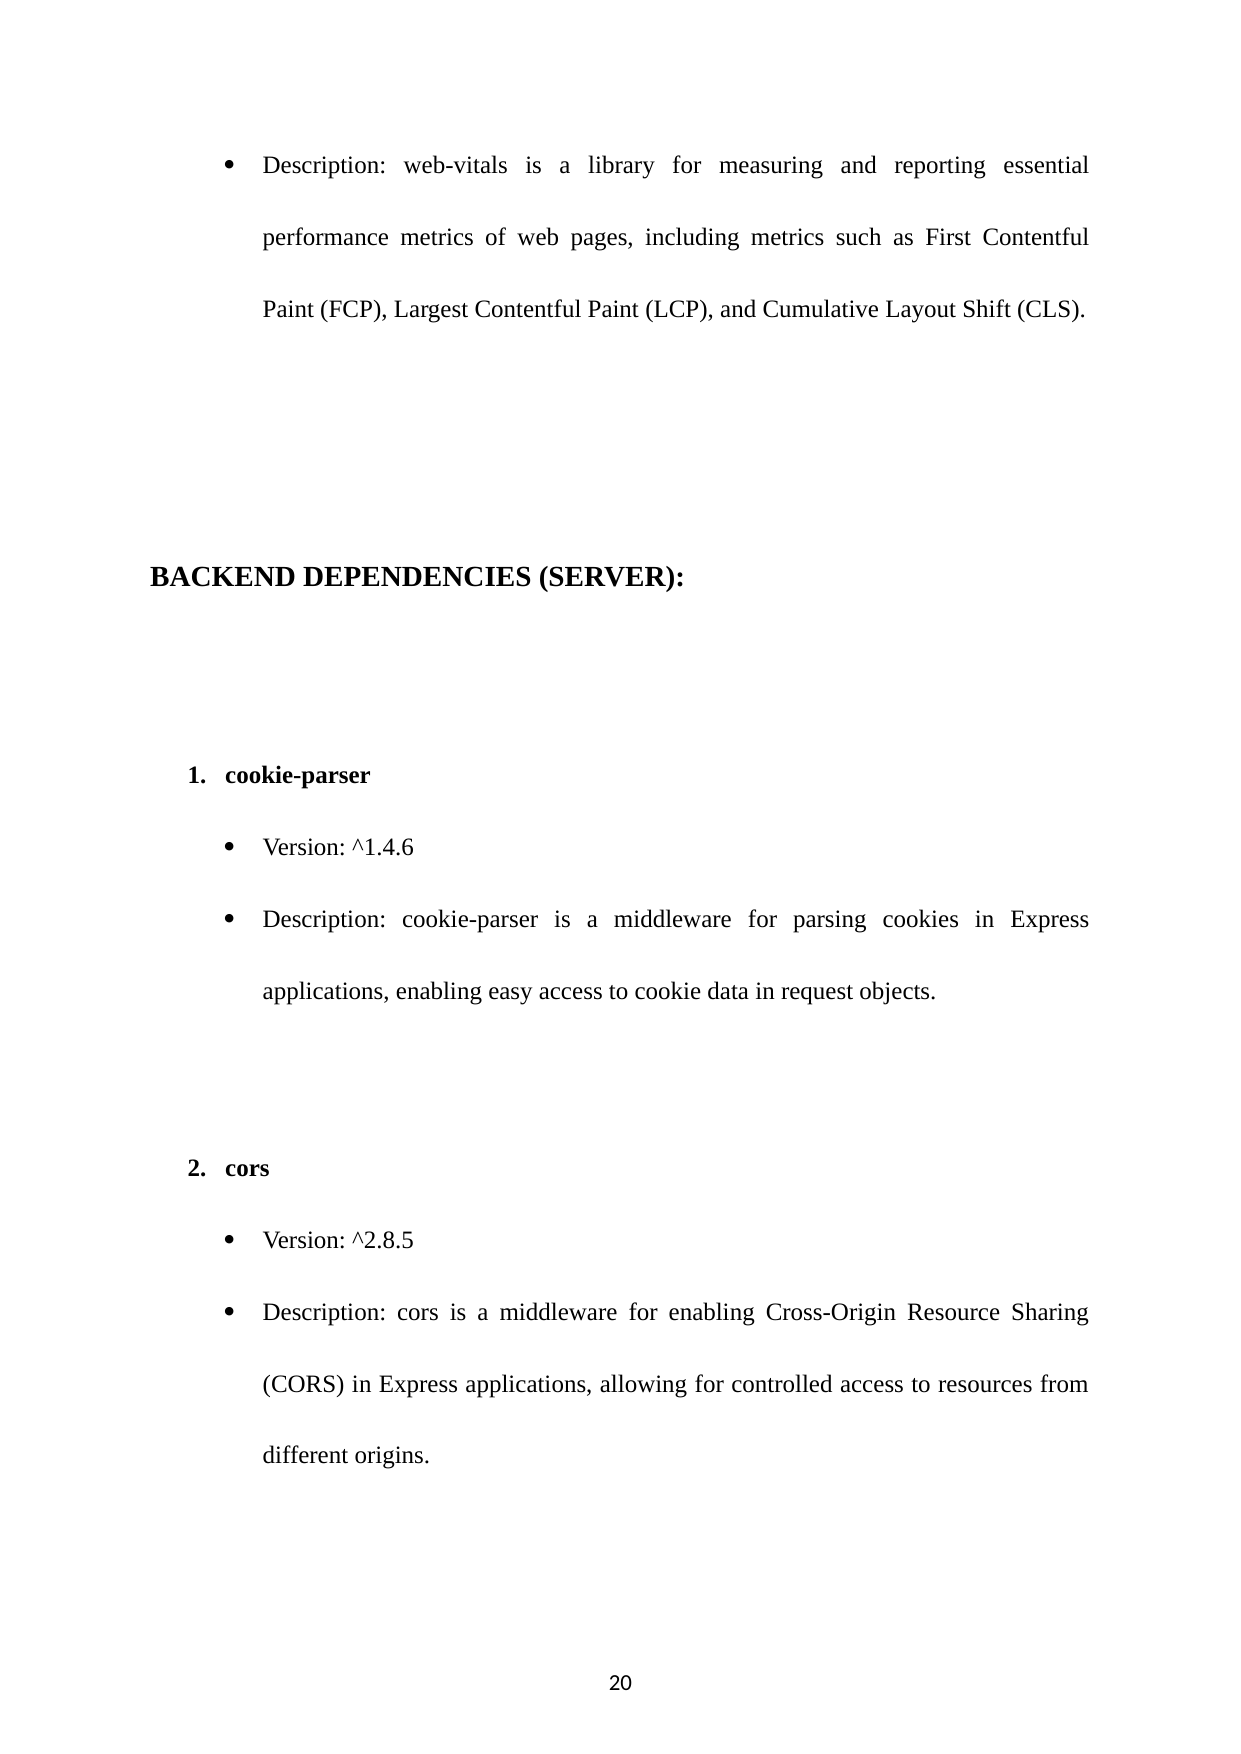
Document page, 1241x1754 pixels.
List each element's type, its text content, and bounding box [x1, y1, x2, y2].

list Description: web-vitals is a library for measuring and reporting essential performance metrics of web pages, including metrics such as First Contentful Paint (FCP), Largest Contentful Paint (LCP), and Cumulative Layout Shift (CLS). [225, 150, 1090, 322]
list Description: cookie-parser is a middleware for parsing cookies in Express applications, enabling easy access to cookie data in request objects. [225, 904, 1090, 1005]
list cookie-parser [187, 760, 1090, 789]
list Description: cors is a middleware for enabling Cross-Origin Resource Sharing (CORS) in Express applications, allowing for controlled access to resources from different origins. [225, 1297, 1090, 1469]
text BACKEND DEPENDENCIES (SERVER): [150, 559, 1090, 593]
list cors [187, 1153, 1090, 1182]
list Version: ^2.8.5 [225, 1225, 1090, 1254]
list Version: ^1.4.6 [225, 832, 1090, 861]
